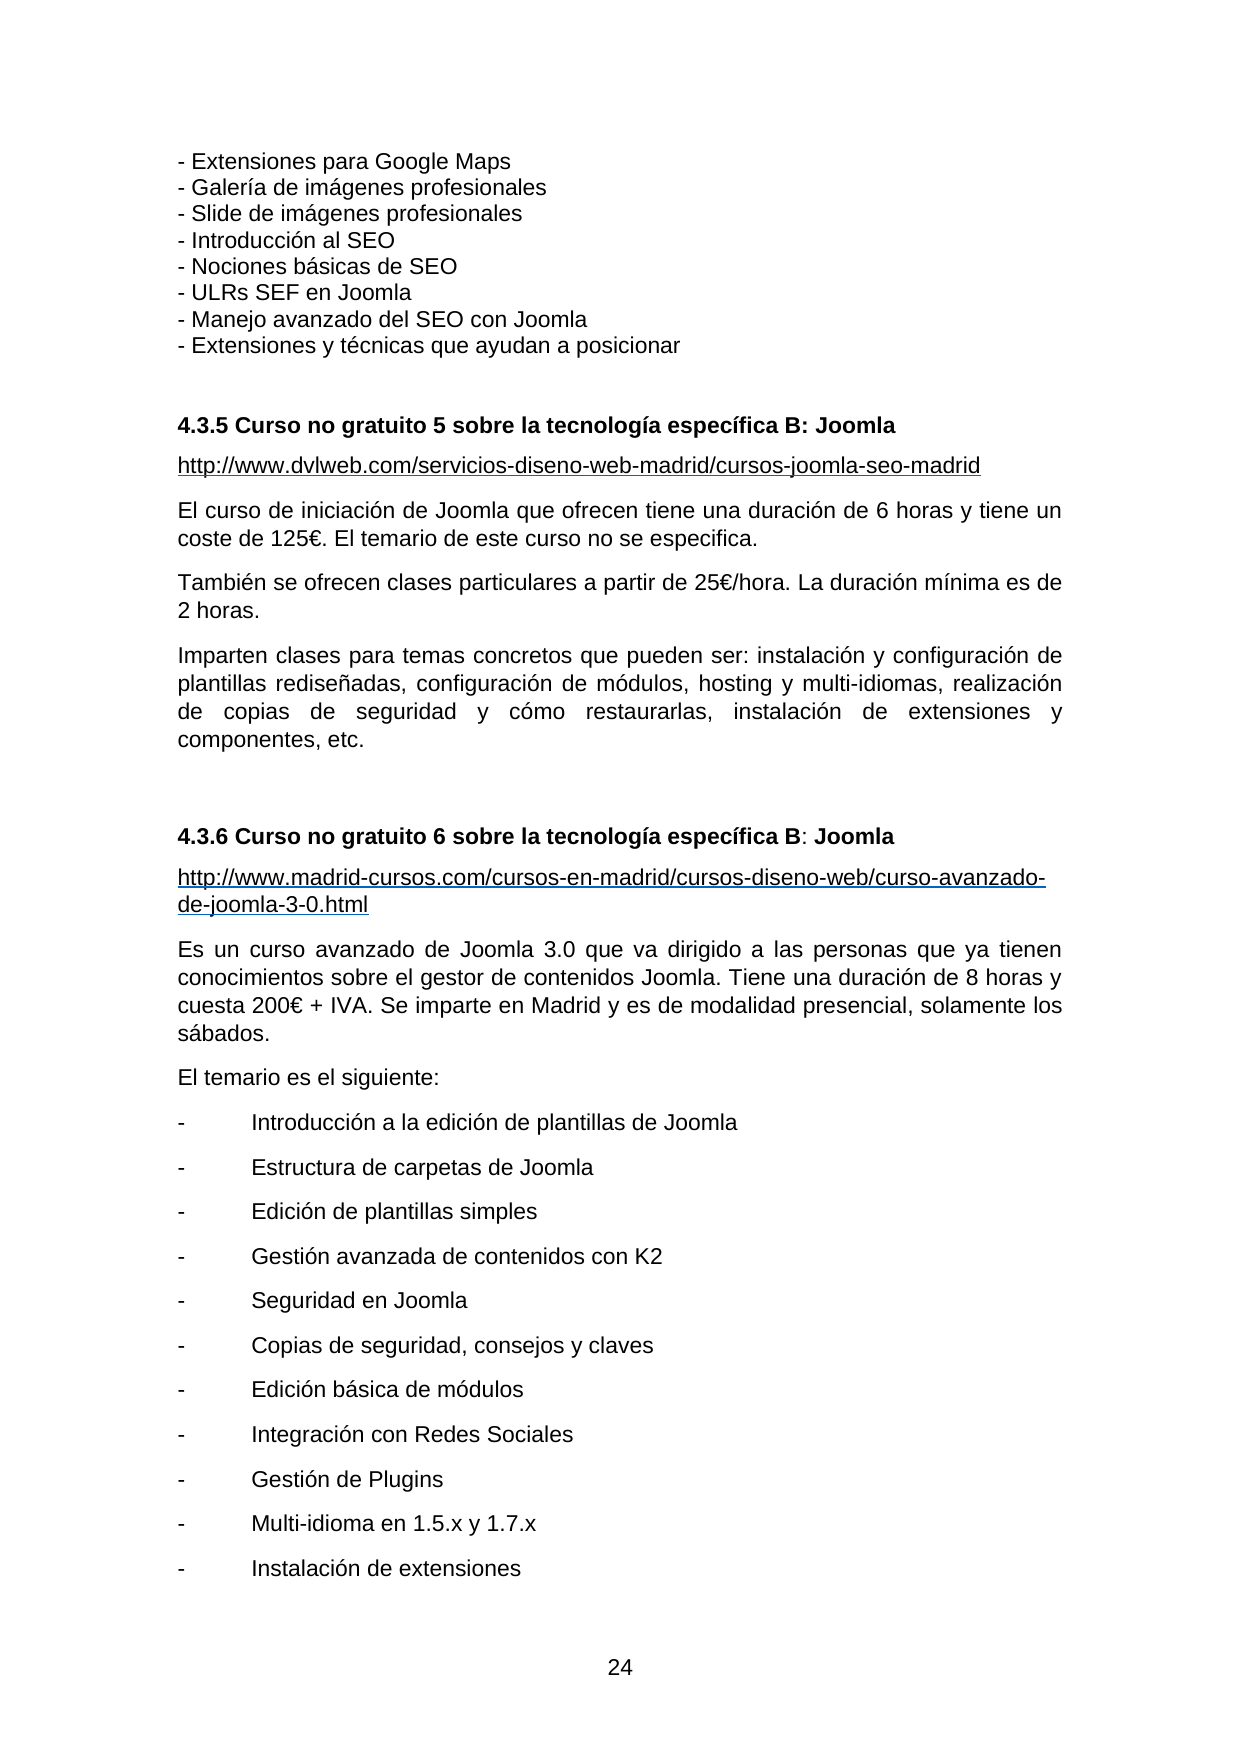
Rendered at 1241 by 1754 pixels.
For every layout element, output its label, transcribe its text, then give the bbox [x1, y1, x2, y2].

text - Introducción a la edición de plantillas de Joomla [177, 1109, 1063, 1135]
text - Copias de seguridad, consejos y claves [177, 1332, 1063, 1358]
text - Slide de imágenes profesionales [177, 200, 1063, 227]
text - Edición básica de módulos [177, 1376, 1063, 1403]
text - ULRs SEF en Joomla [177, 279, 1063, 306]
text Es un curso avanzado de Joomla 3.0 que va dirigido a las personas que ya tienen conocimientos sobre el gestor de contenidos Joomla. Tiene una duración de 8 horas y cuesta 200€ + IVA. Se imparte en Madrid y es de modalidad presencial, solamente los sábados. [177, 936, 1063, 1046]
text - Extensiones y técnicas que ayudan a posicionar [177, 332, 1063, 358]
text El curso de iniciación de Joomla que ofrecen tiene una duración de 6 horas y tiene un coste de 125€. El temario de este curso no se especifica. [177, 497, 1063, 551]
text - Estructura de carpetas de Joomla [177, 1153, 1063, 1180]
text - Instalación de extensiones [177, 1555, 1063, 1581]
text - Extensiones para Google Maps [177, 148, 1063, 174]
text - Galería de imágenes profesionales [177, 174, 1063, 200]
text http://www.madrid-cursos.com/cursos-en-madrid/cursos-diseno-web/curso-avanzado-de-joomla-3-0.html [177, 863, 1063, 918]
text También se ofrecen clases particulares a partir de 25€/hora. La duración mínima es de 2 horas. [177, 569, 1063, 624]
text - Edición de plantillas simples [177, 1198, 1063, 1224]
text - Manejo avanzado del SEO con Joomla [177, 306, 1063, 332]
text 4.3.5 Curso no gratuito 5 sobre la tecnología específica B: Joomla [177, 412, 1063, 438]
text - Multi-idioma en 1.5.x y 1.7.x [177, 1510, 1063, 1537]
text - Seguridad en Joomla [177, 1287, 1063, 1314]
text - Gestión avanzada de contenidos con K2 [177, 1243, 1063, 1269]
text - Gestión de Plugins [177, 1466, 1063, 1492]
text http://www.dvlweb.com/servicios-diseno-web-madrid/cursos-joomla-seo-madrid [177, 452, 1063, 479]
text - Nociones básicas de SEO [177, 253, 1063, 279]
text El temario es el siguiente: [177, 1064, 1063, 1091]
text 4.3.6 Curso no gratuito 6 sobre la tecnología específica B: Joomla [177, 823, 1063, 849]
text Imparten clases para temas concretos que pueden ser: instalación y configuración de plantillas rediseñadas, configuración de módulos, hosting y multi-idiomas, realización de copias de seguridad y cómo restaurarlas, instalación de extensiones y componentes, etc. [177, 642, 1063, 752]
text - Introducción al SEO [177, 227, 1063, 253]
text - Integración con Redes Sociales [177, 1421, 1063, 1447]
